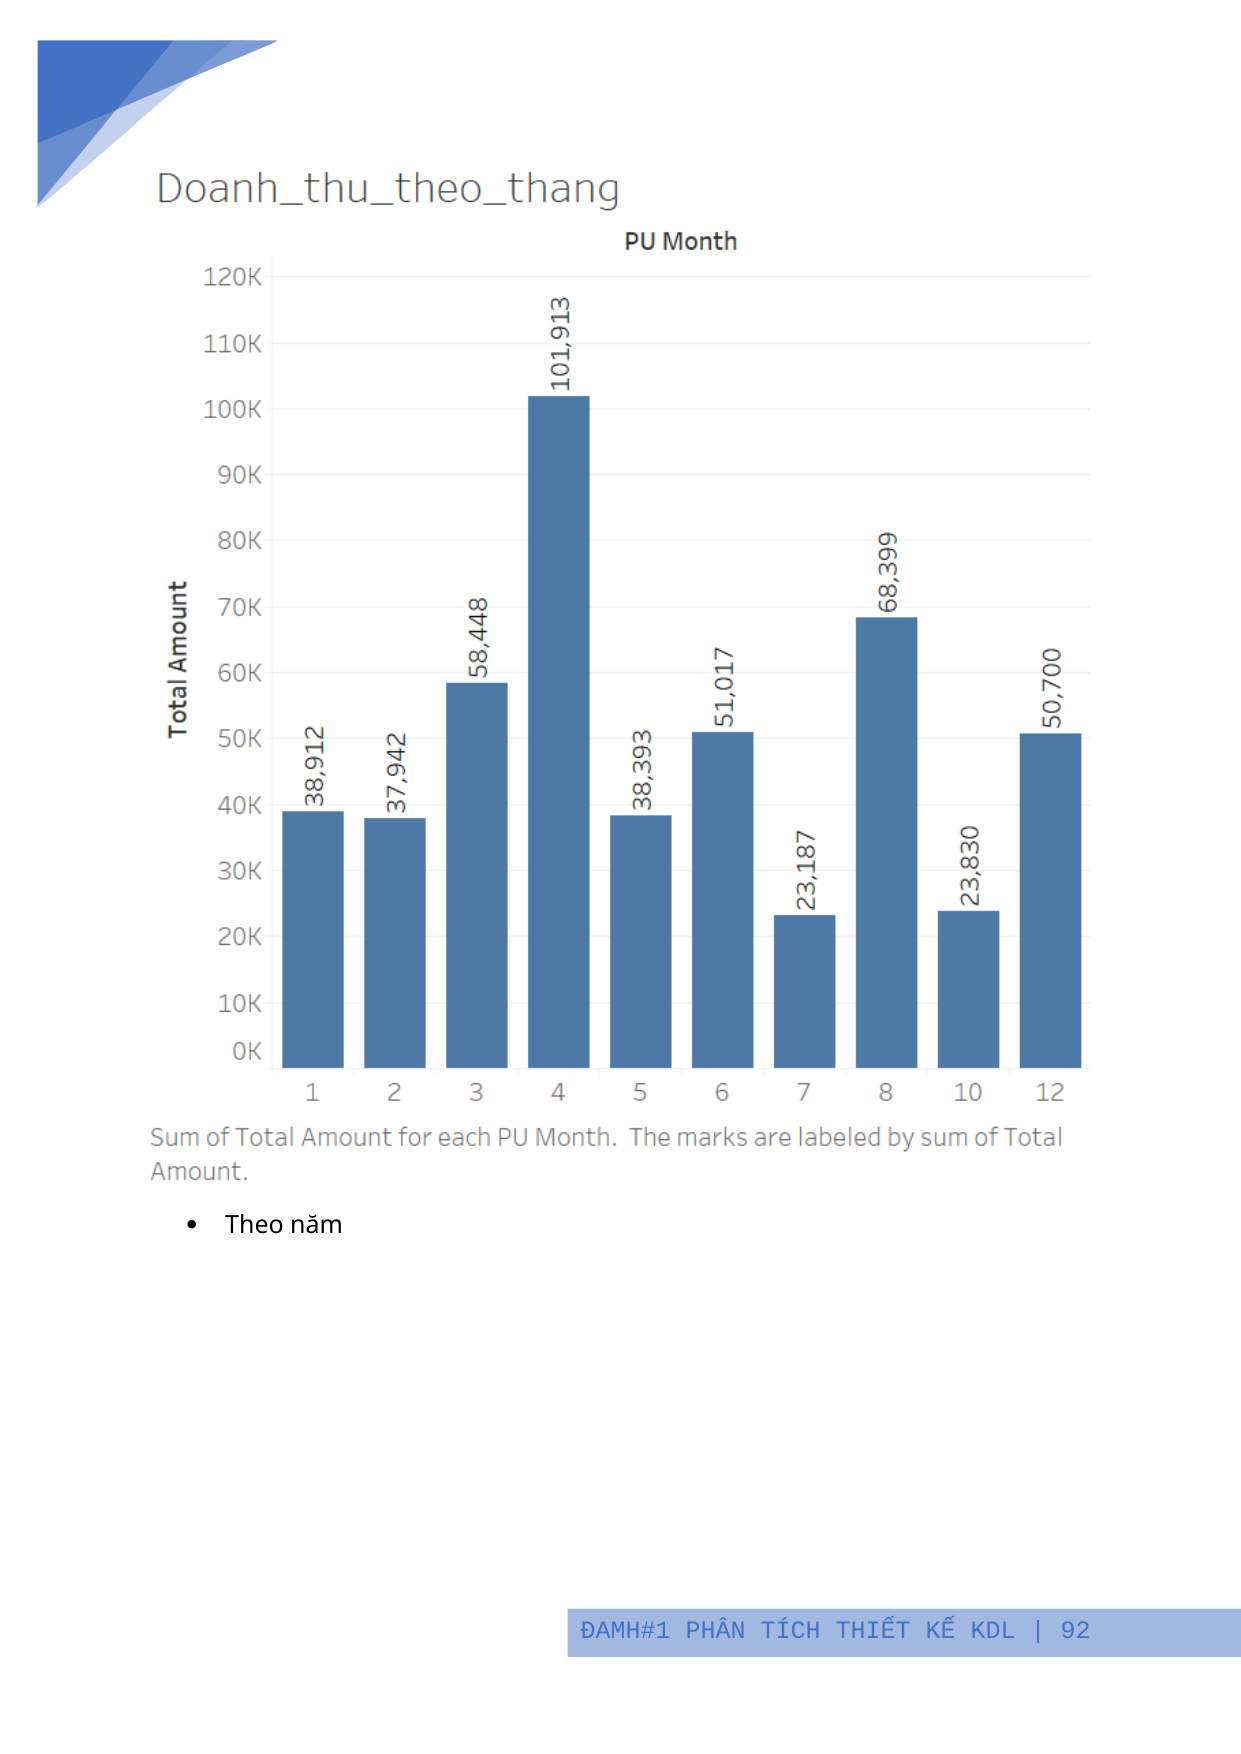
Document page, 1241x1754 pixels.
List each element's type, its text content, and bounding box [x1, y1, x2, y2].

list Theo năm [187, 1206, 1090, 1241]
picture [37, 40, 1091, 1187]
